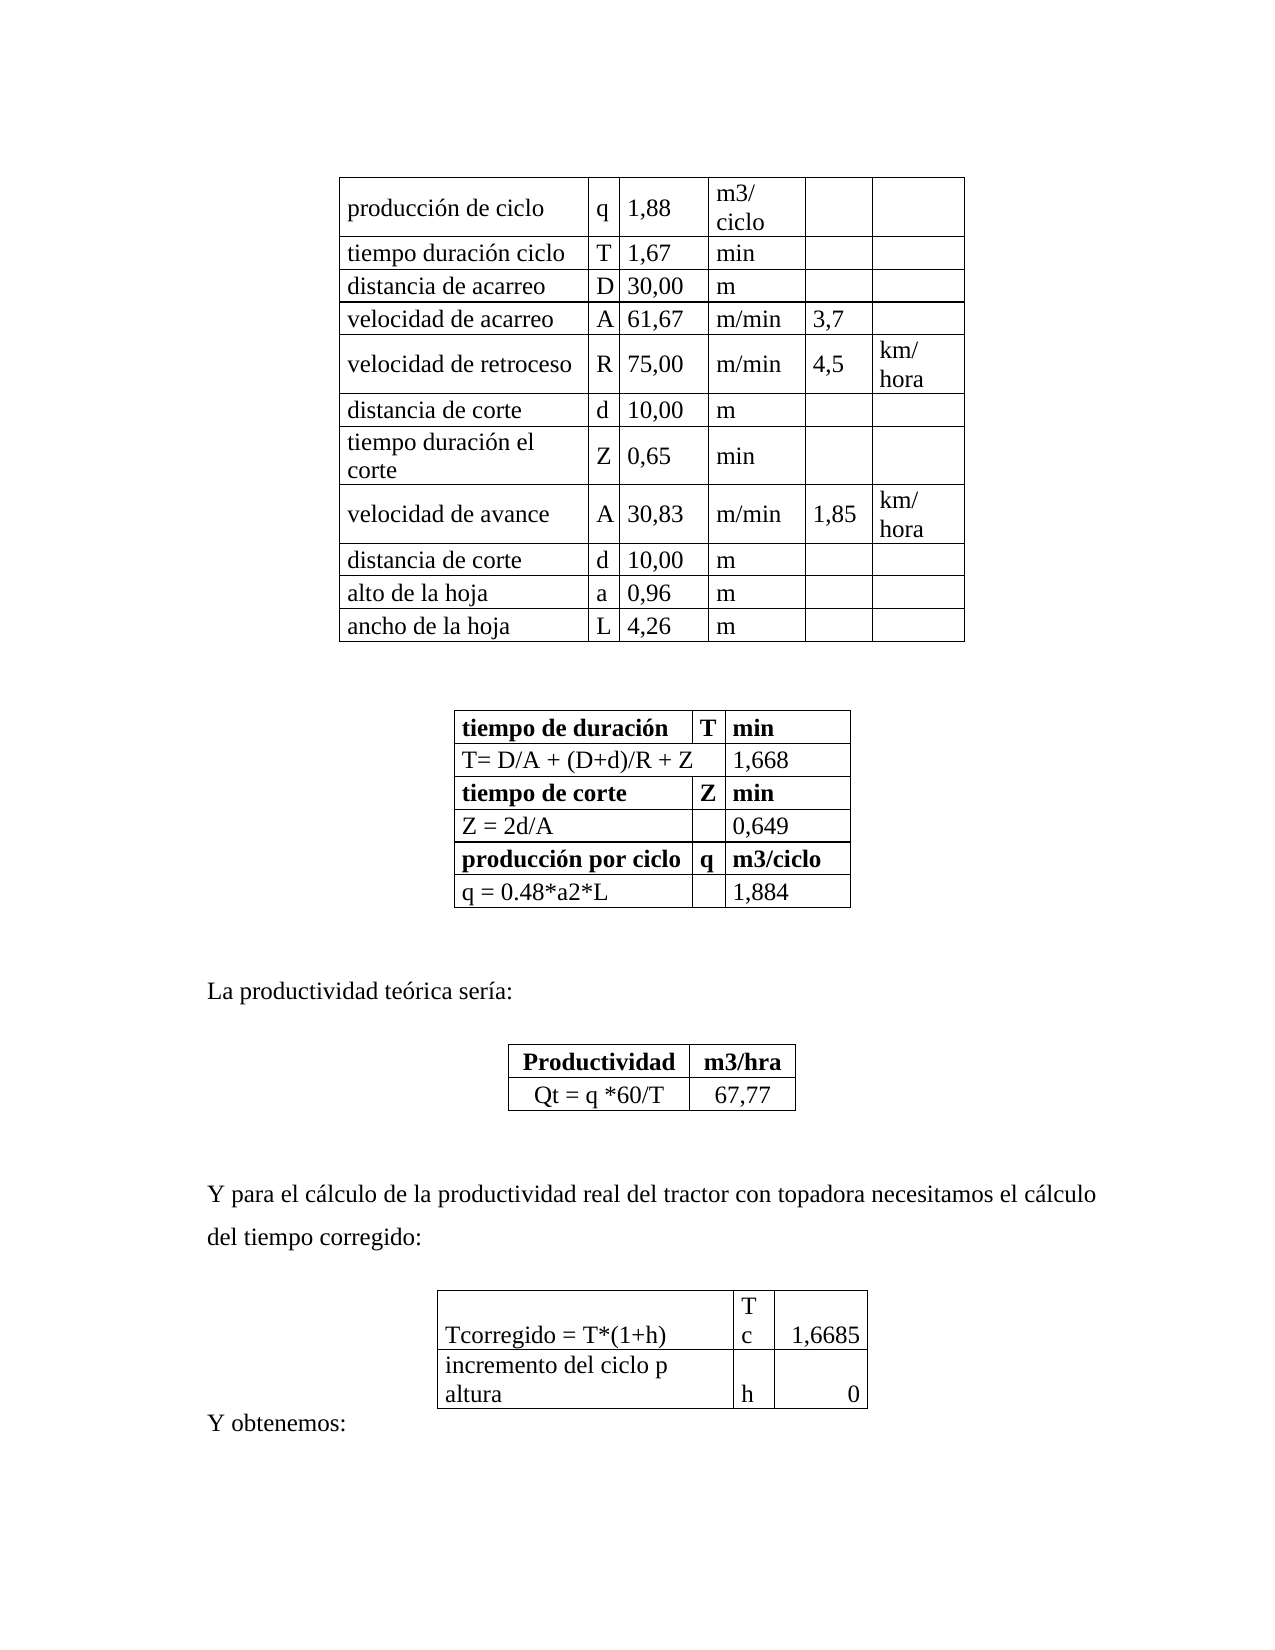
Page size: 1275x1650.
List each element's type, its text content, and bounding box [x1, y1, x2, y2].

text Y para el cálculo de la productividad real del tractor con topadora necesitamos el cálculo del tiempo corregido: [207, 1179, 1098, 1251]
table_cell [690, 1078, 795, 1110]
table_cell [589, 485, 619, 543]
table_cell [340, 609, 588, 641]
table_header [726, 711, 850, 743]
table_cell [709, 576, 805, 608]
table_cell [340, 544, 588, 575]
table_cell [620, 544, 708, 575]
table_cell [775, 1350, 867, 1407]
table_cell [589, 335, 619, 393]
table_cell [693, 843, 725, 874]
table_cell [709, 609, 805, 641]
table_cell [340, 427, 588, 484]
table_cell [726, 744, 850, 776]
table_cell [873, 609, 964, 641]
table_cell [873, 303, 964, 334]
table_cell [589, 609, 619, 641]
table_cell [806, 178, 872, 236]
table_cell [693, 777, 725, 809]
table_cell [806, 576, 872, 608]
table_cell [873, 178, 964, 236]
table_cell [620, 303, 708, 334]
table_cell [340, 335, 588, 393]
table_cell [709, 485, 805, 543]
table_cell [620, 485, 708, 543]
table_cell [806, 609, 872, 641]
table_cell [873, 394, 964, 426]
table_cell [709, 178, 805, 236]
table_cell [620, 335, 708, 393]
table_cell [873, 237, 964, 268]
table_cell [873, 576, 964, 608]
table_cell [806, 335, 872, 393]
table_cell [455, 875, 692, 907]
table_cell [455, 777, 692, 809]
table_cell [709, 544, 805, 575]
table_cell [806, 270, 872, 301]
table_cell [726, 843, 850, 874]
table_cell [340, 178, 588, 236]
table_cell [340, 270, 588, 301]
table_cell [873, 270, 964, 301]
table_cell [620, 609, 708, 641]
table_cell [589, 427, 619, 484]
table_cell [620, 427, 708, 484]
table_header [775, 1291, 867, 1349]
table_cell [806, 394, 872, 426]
text La productividad teórica sería: [207, 976, 1098, 1005]
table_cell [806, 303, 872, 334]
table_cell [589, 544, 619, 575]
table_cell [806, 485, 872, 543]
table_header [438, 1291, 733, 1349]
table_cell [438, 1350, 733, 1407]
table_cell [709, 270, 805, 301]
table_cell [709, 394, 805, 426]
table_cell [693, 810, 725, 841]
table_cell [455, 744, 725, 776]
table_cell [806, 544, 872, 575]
text Y obtenemos: [207, 1408, 1098, 1437]
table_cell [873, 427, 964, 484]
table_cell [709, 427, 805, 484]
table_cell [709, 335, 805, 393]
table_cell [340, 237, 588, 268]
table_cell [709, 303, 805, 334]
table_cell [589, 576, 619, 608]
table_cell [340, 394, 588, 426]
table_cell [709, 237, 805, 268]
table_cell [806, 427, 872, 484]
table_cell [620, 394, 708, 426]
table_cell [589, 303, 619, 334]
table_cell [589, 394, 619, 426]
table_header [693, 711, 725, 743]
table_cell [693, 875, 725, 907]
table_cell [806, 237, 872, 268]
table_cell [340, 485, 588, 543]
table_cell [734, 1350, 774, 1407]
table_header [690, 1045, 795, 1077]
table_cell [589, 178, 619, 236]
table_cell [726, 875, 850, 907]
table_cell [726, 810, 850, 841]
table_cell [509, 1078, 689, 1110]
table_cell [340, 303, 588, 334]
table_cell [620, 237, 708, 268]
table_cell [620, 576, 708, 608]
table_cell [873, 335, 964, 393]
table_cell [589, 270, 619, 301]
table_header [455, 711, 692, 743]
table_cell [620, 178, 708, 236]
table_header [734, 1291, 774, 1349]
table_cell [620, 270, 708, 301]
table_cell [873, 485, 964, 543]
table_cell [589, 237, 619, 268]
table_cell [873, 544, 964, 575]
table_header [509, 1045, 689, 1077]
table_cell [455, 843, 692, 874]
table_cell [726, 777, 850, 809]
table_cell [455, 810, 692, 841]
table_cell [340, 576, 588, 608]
